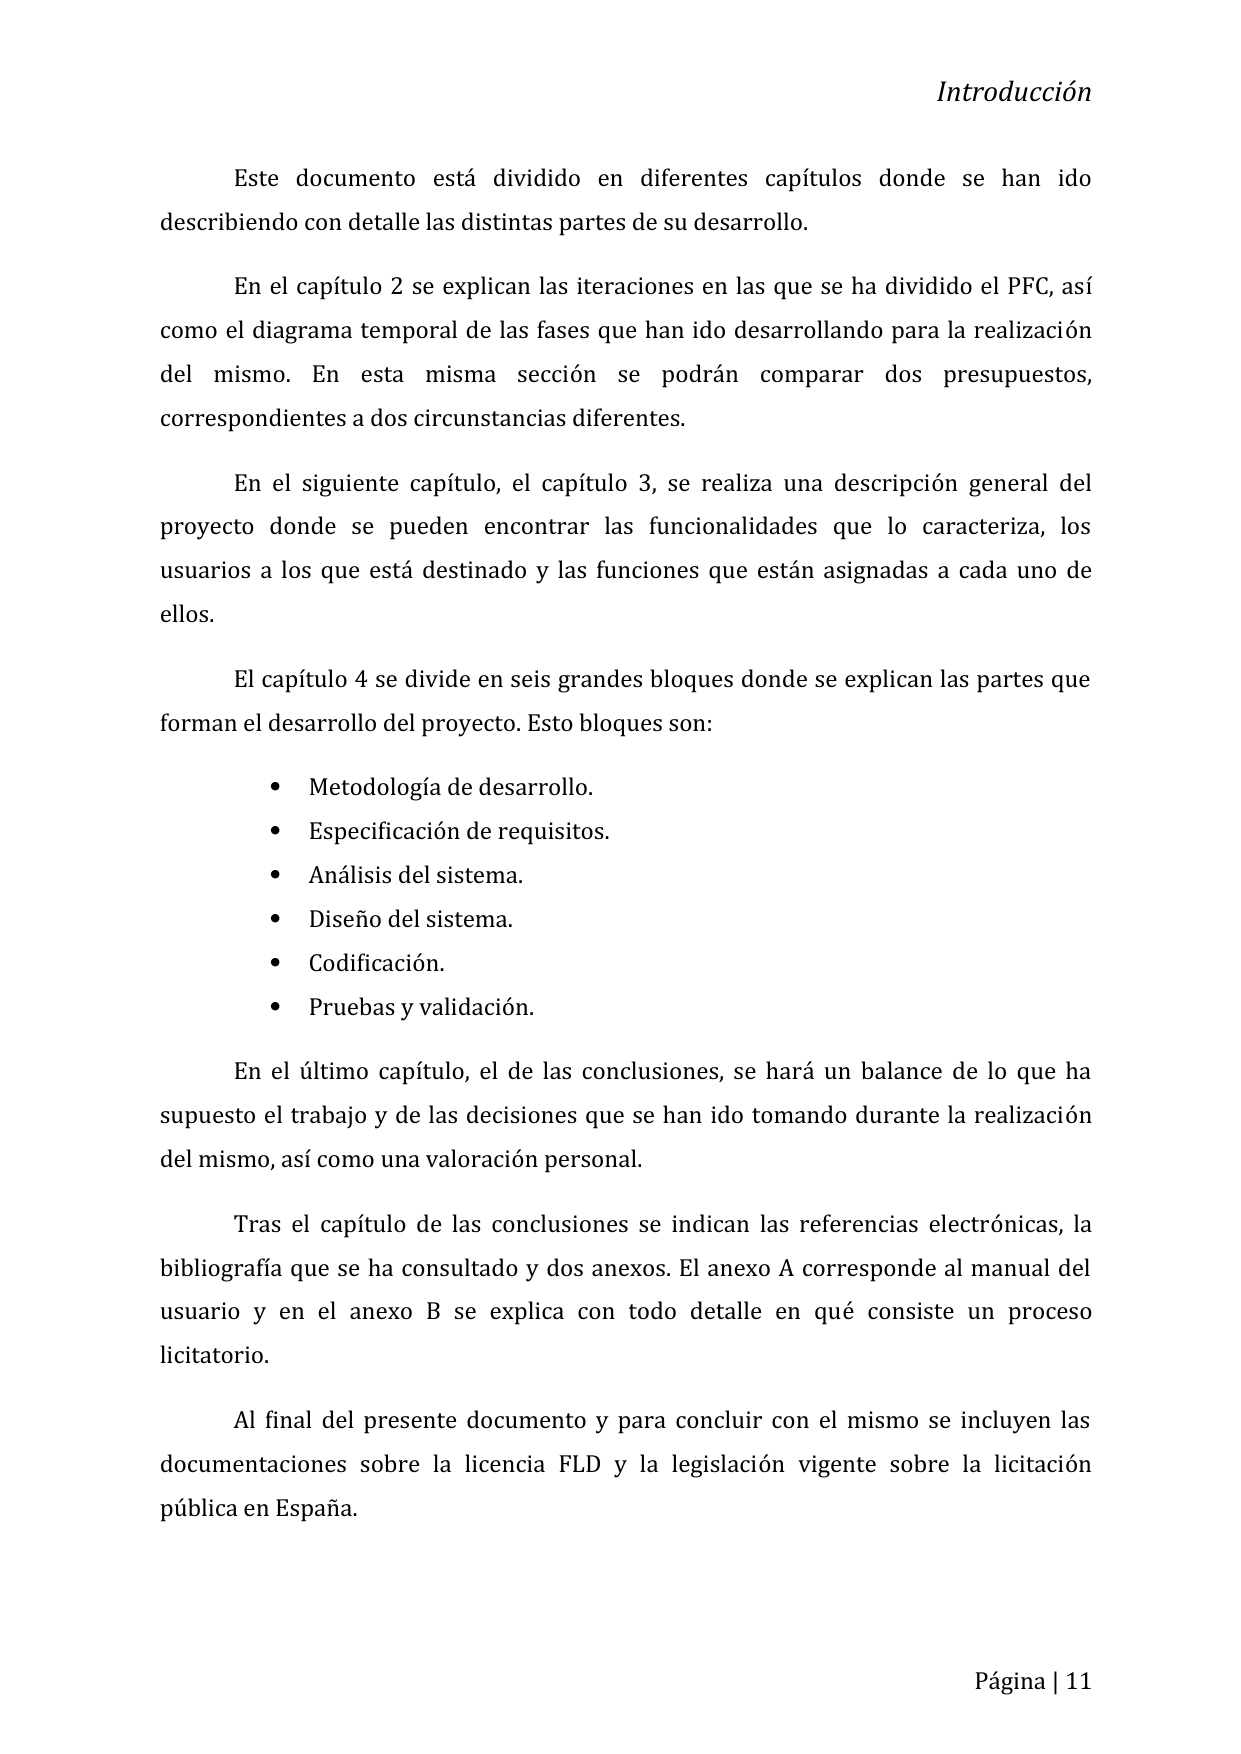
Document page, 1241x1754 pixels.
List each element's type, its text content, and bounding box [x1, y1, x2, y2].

list Codificación. [271, 947, 1092, 977]
list Especificación de requisitos. [271, 816, 1092, 845]
list Análisis del sistema. [271, 860, 1092, 889]
list Diseño del sistema. [271, 903, 1092, 933]
text El capítulo 4 se divide en seis grandes bloques donde se explican las partes que forman el desarrollo del proyecto. Esto bloques son: [159, 663, 1092, 737]
text En el siguiente capítulo, el capítulo 3, se realiza una descripción general del proyecto donde se pueden encontrar las funcionalidades que lo caracteriza, los usuarios a los que está destinado y las funciones que están asignadas a cada uno de ellos. [159, 467, 1092, 628]
text Tras el capítulo de las conclusiones se indican las referencias electrónicas, la bibliografía que se ha consultado y dos anexos. El anexo A corresponde al manual del usuario y en el anexo B se explica con todo detalle en qué consiste un proceso licitatorio. [159, 1208, 1092, 1369]
text Este documento está dividido en diferentes capítulos donde se han ido describiendo con detalle las distintas partes de su desarrollo. [159, 162, 1092, 236]
list Metodología de desarrollo. [271, 772, 1092, 801]
text Al final del presente documento y para concluir con el mismo se incluyen las documentaciones sobre la licencia FLD y la legislación vigente sobre la licitación pública en España. [159, 1404, 1092, 1522]
list Pruebas y validación. [271, 991, 1092, 1021]
text En el último capítulo, el de las conclusiones, se hará un balance de lo que ha supuesto el trabajo y de las decisiones que se han ido tomando durante la realización del mismo, así como una valoración personal. [159, 1056, 1092, 1173]
text En el capítulo 2 se explican las iteraciones en las que se ha dividido el PFC, así como el diagrama temporal de las fases que han ido desarrollando para la realización del mismo. En esta misma sección se podrán comparar dos presupuestos, correspondientes a dos circunstancias diferentes. [159, 271, 1092, 432]
